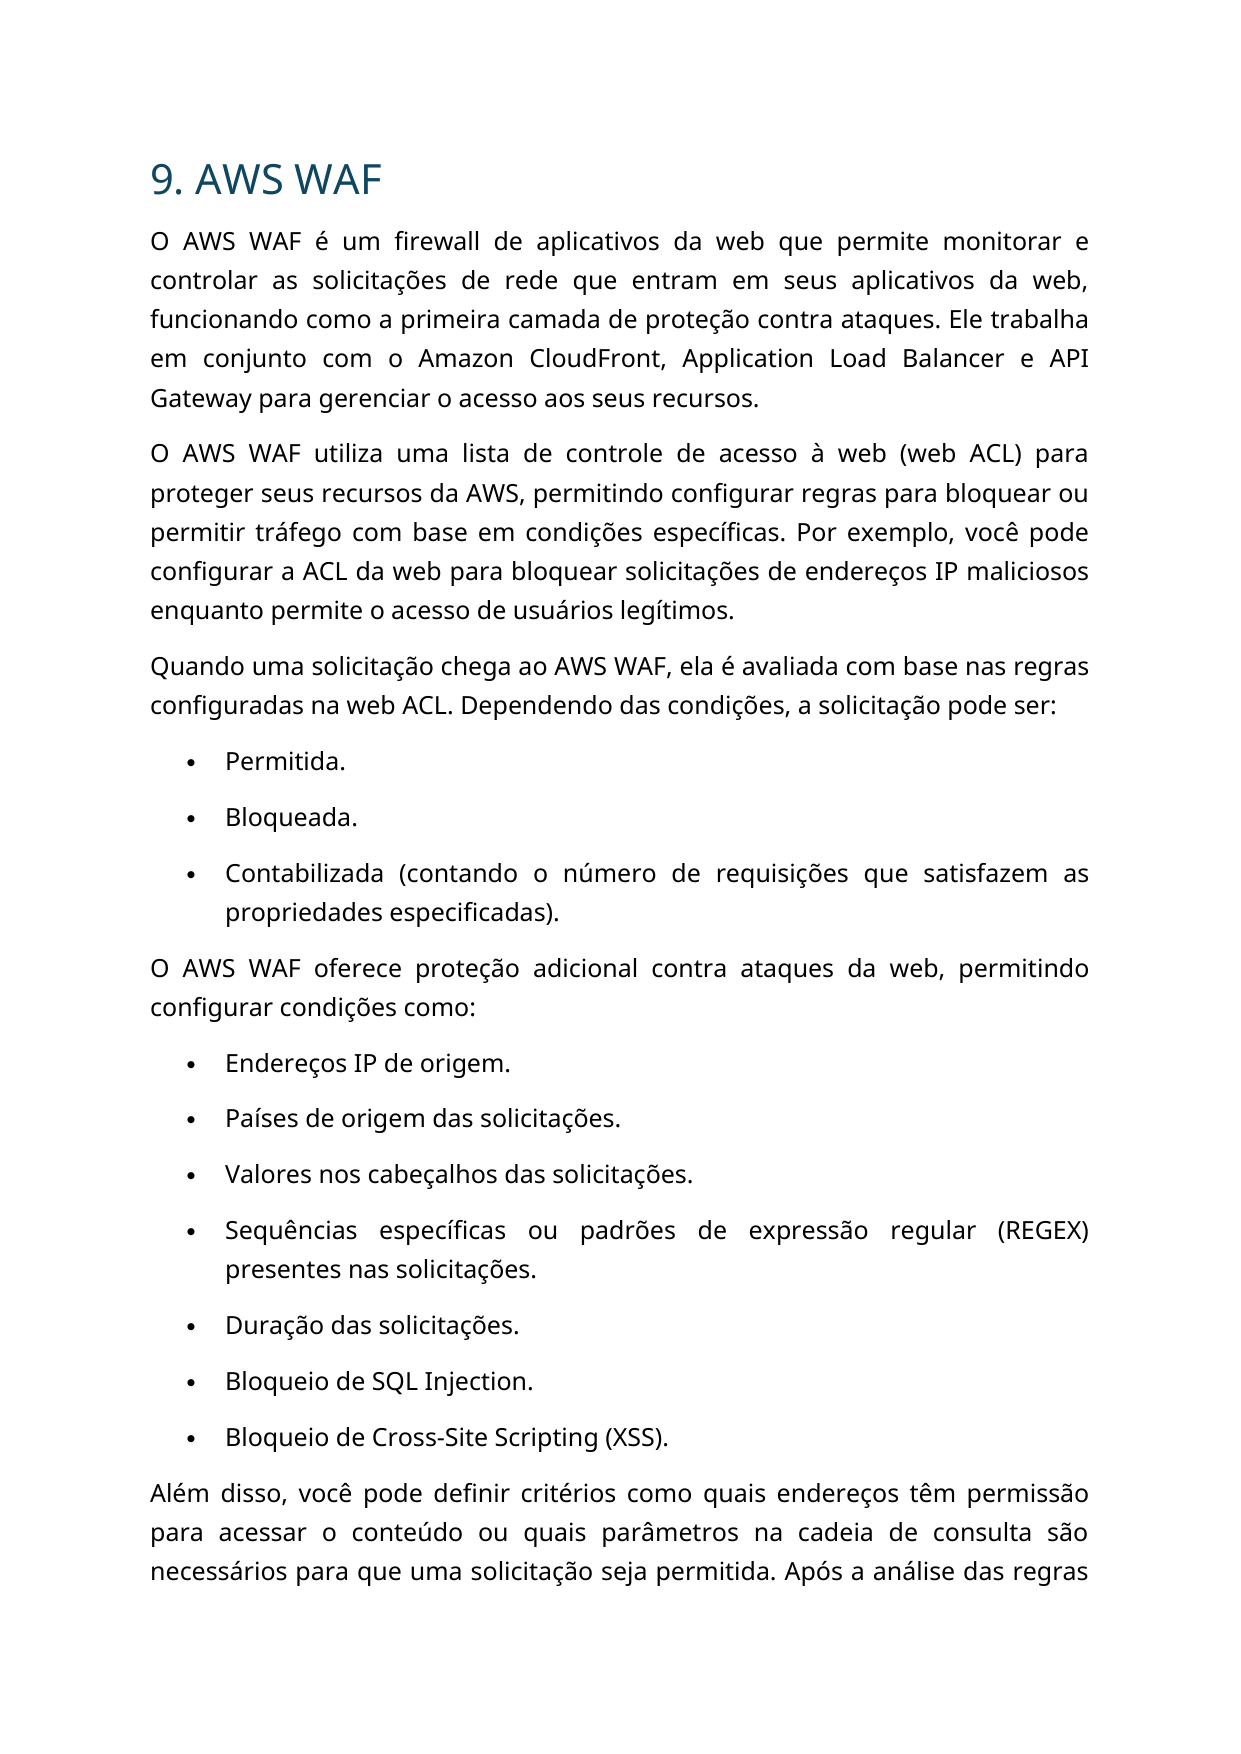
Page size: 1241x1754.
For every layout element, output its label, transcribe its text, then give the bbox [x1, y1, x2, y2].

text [150, 1475, 1090, 1588]
list Valores nos cabeçalhos das solicitações. [187, 1157, 1090, 1191]
list Sequências específicas ou padrões de expressão regular (REGEX) presentes nas solicitações. [187, 1213, 1090, 1286]
list Endereços IP de origem. [187, 1045, 1090, 1079]
list Duração das solicitações. [187, 1308, 1090, 1342]
subtitle 9. AWS WAF [150, 150, 1090, 207]
list Permitida. [187, 743, 1090, 778]
list Bloqueio de SQL Injection. [187, 1363, 1090, 1398]
text O AWS WAF oferece proteção adicional contra ataques da web, permitindo configurar condições como: [150, 950, 1090, 1023]
text O AWS WAF é um firewall de aplicativos da web que permite monitorar e controlar as solicitações de rede que entram em seus aplicativos da web, funcionando como a primeira camada de proteção contra ataques. Ele trabalha em conjunto com o Amazon CloudFront, Application Load Balancer e API Gateway para gerenciar o acesso aos seus recursos. [150, 223, 1090, 414]
list Países de origem das solicitações. [187, 1101, 1090, 1135]
text Quando uma solicitação chega ao AWS WAF, ela é avaliada com base nas regras configuradas na web ACL. Dependendo das condições, a solicitação pode ser: [150, 648, 1090, 722]
list Contabilizada (contando o número de requisições que satisfazem as propriedades especificadas). [187, 855, 1090, 928]
text O AWS WAF utiliza uma lista de controle de acesso à web (web ACL) para proteger seus recursos da AWS, permitindo configurar regras para bloquear ou permitir tráfego com base em condições específicas. Por exemplo, você pode configurar a ACL da web para bloquear solicitações de endereços IP maliciosos enquanto permite o acesso de usuários legítimos. [150, 436, 1090, 627]
list Bloqueio de Cross-Site Scripting (XSS). [187, 1419, 1090, 1453]
list Bloqueada. [187, 799, 1090, 833]
